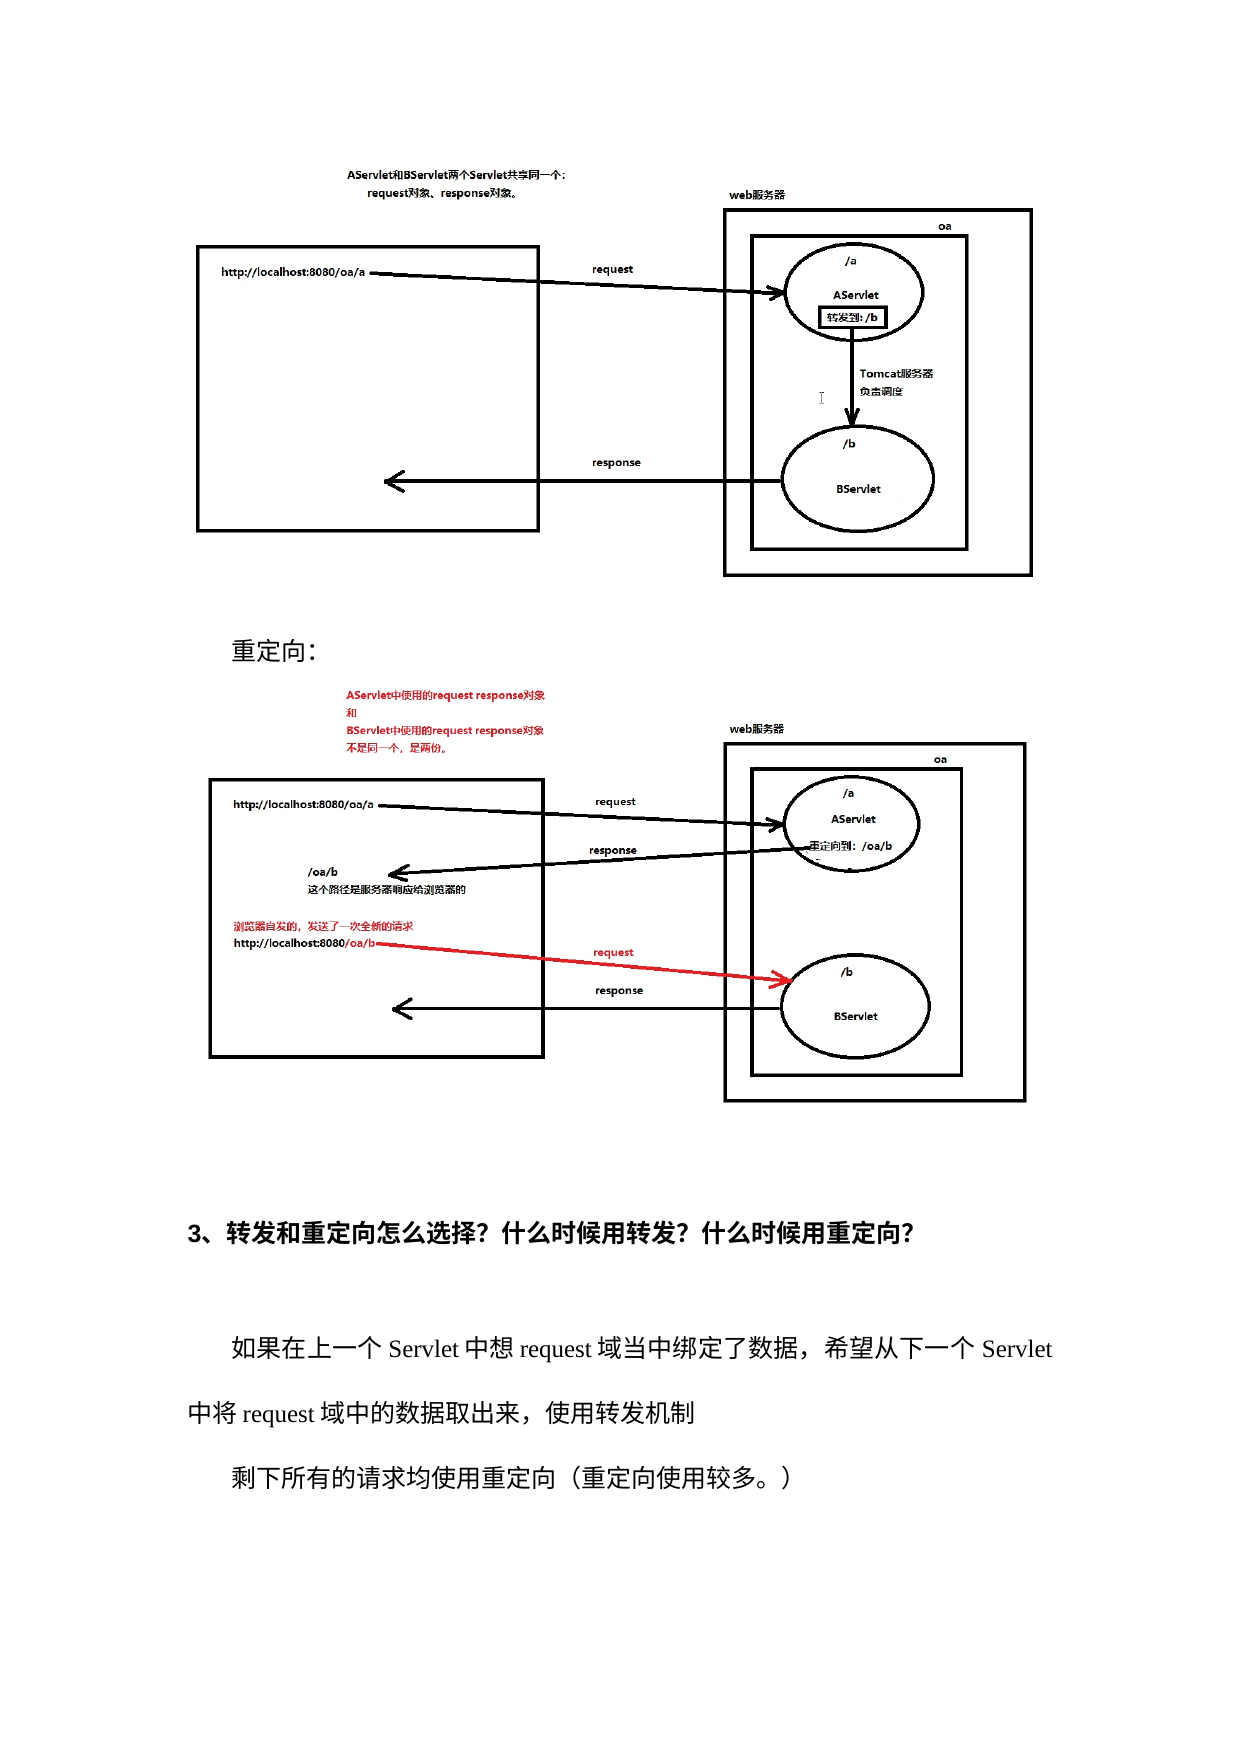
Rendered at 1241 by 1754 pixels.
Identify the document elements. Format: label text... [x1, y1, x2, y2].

text 重定向： [187, 617, 1053, 682]
text 如果在上一个Servlet中想request域当中绑定了数据，希望从下一个Servlet中将request域中的数据取出来，使用转发机制 [187, 1314, 1053, 1444]
subtitle 3、转发和重定向怎么选择？什么时候用转发？什么时候用重定向？ [187, 1199, 1053, 1264]
picture [187, 682, 1053, 1124]
picture [187, 162, 1053, 597]
text 剩下所有的请求均使用重定向（重定向使用较多。） [187, 1444, 1053, 1509]
